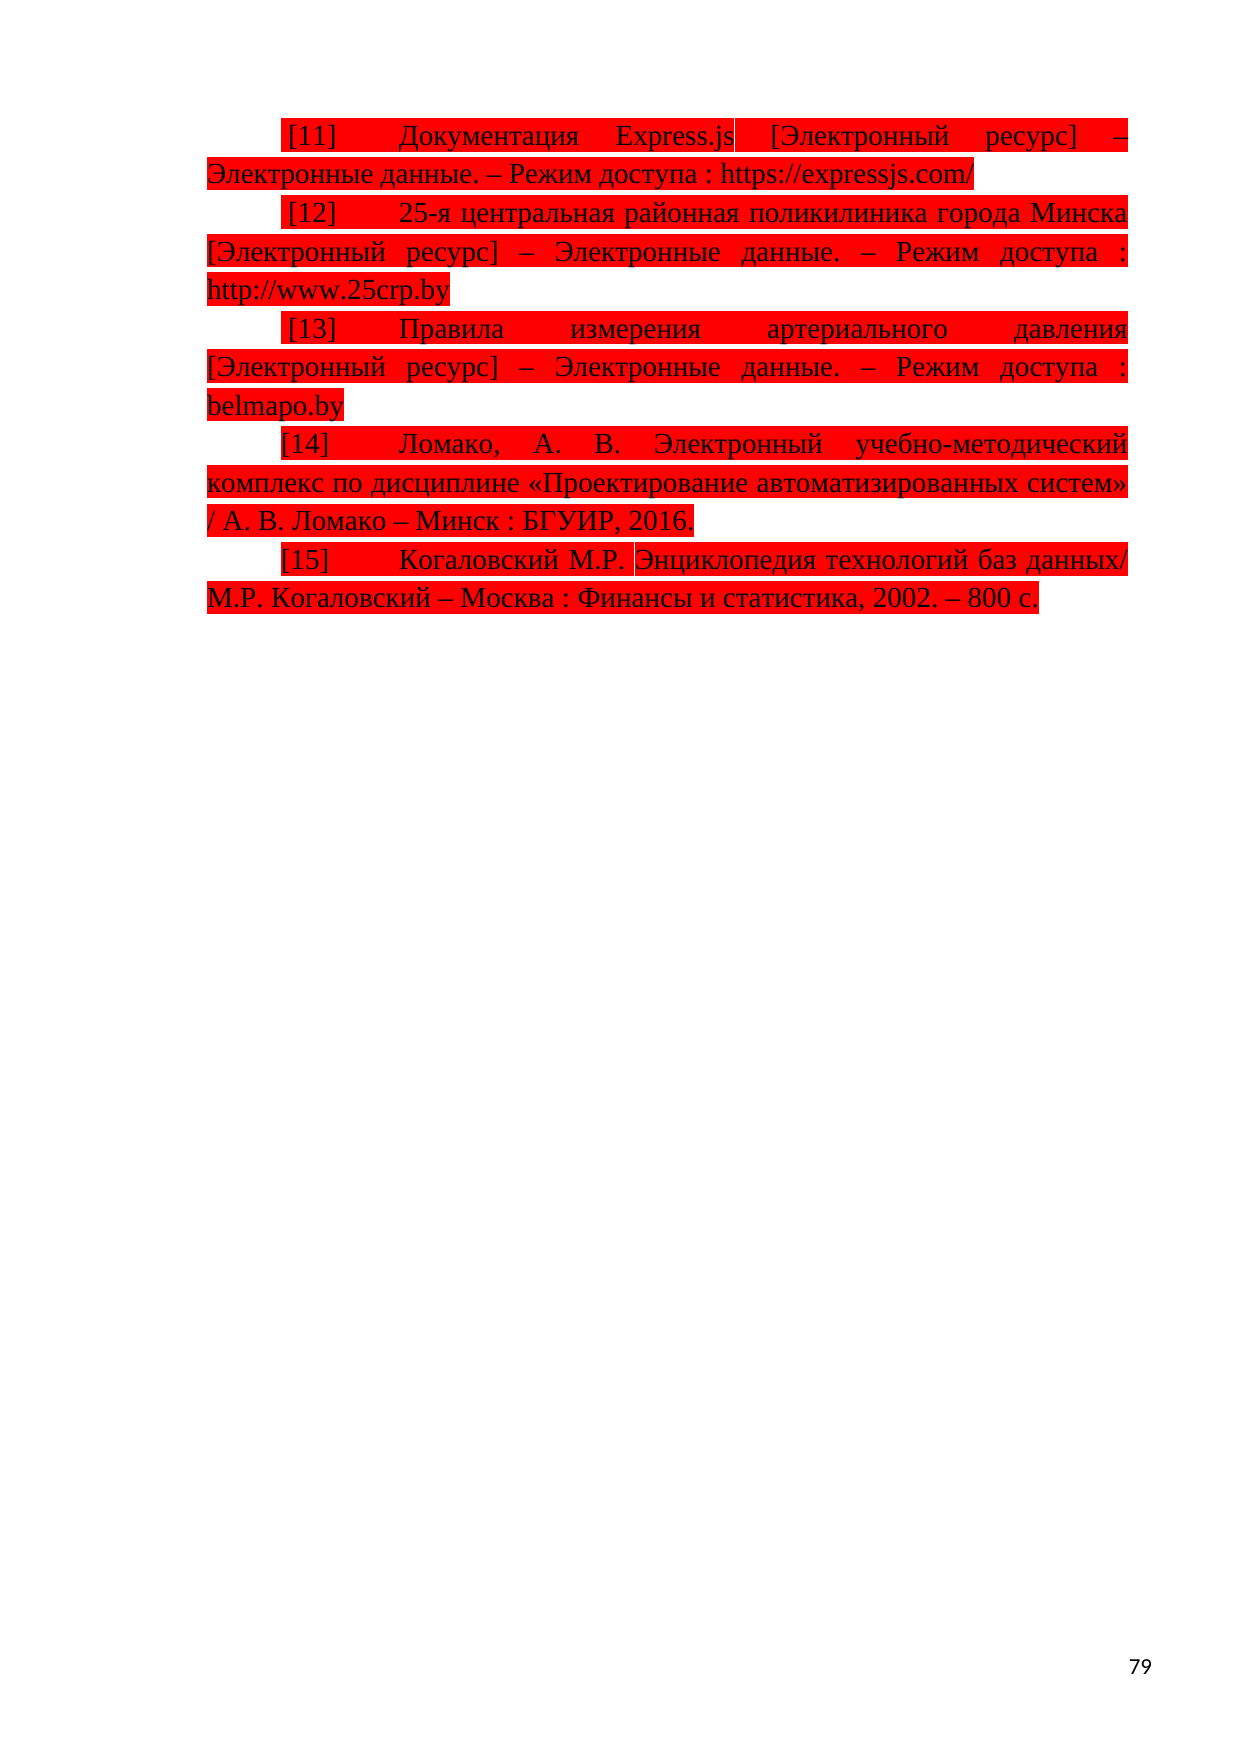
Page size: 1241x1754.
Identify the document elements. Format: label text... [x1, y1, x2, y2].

text [13] Правила измерения артериального давления [Электронный ресурс] – Электронные данные. – Режим доступа : belmapo.by [207, 311, 1128, 349]
text [13] Правила измерения артериального давления [Электронный ресурс] – Электронные данные. – Режим доступа : belmapo.by [207, 383, 1128, 421]
text [12] 25-я центральная районная поликилиника города Минска [Электронный ресурс] – Электронные данные. – Режим доступа : http://www.25crp.by [207, 267, 1128, 306]
text [14] Ломако, А. В. Электронный учебно-методический комплекс по дисциплине «Проектирование автоматизированных систем» / А. В. Ломако – Минск : БГУИР, 2016. [207, 426, 1128, 465]
text [12] 25-я центральная районная поликилиника города Минска [Электронный ресурс] – Электронные данные. – Режим доступа : http://www.25crp.by [207, 195, 1128, 234]
text [15] Когаловский М.Р. Энциклопедия технологий баз данных/ М.Р. Когаловский – Москва : Финансы и статистика, 2002. – 800 с. [207, 542, 1128, 614]
text [14] Ломако, А. В. Электронный учебно-методический комплекс по дисциплине «Проектирование автоматизированных систем» / А. В. Ломако – Минск : БГУИР, 2016. [207, 498, 1128, 537]
text [11] Документация Express.js [Электронный ресурс] – Электронные данные. – Режим доступа : https://expressjs.com/ [207, 118, 1128, 190]
